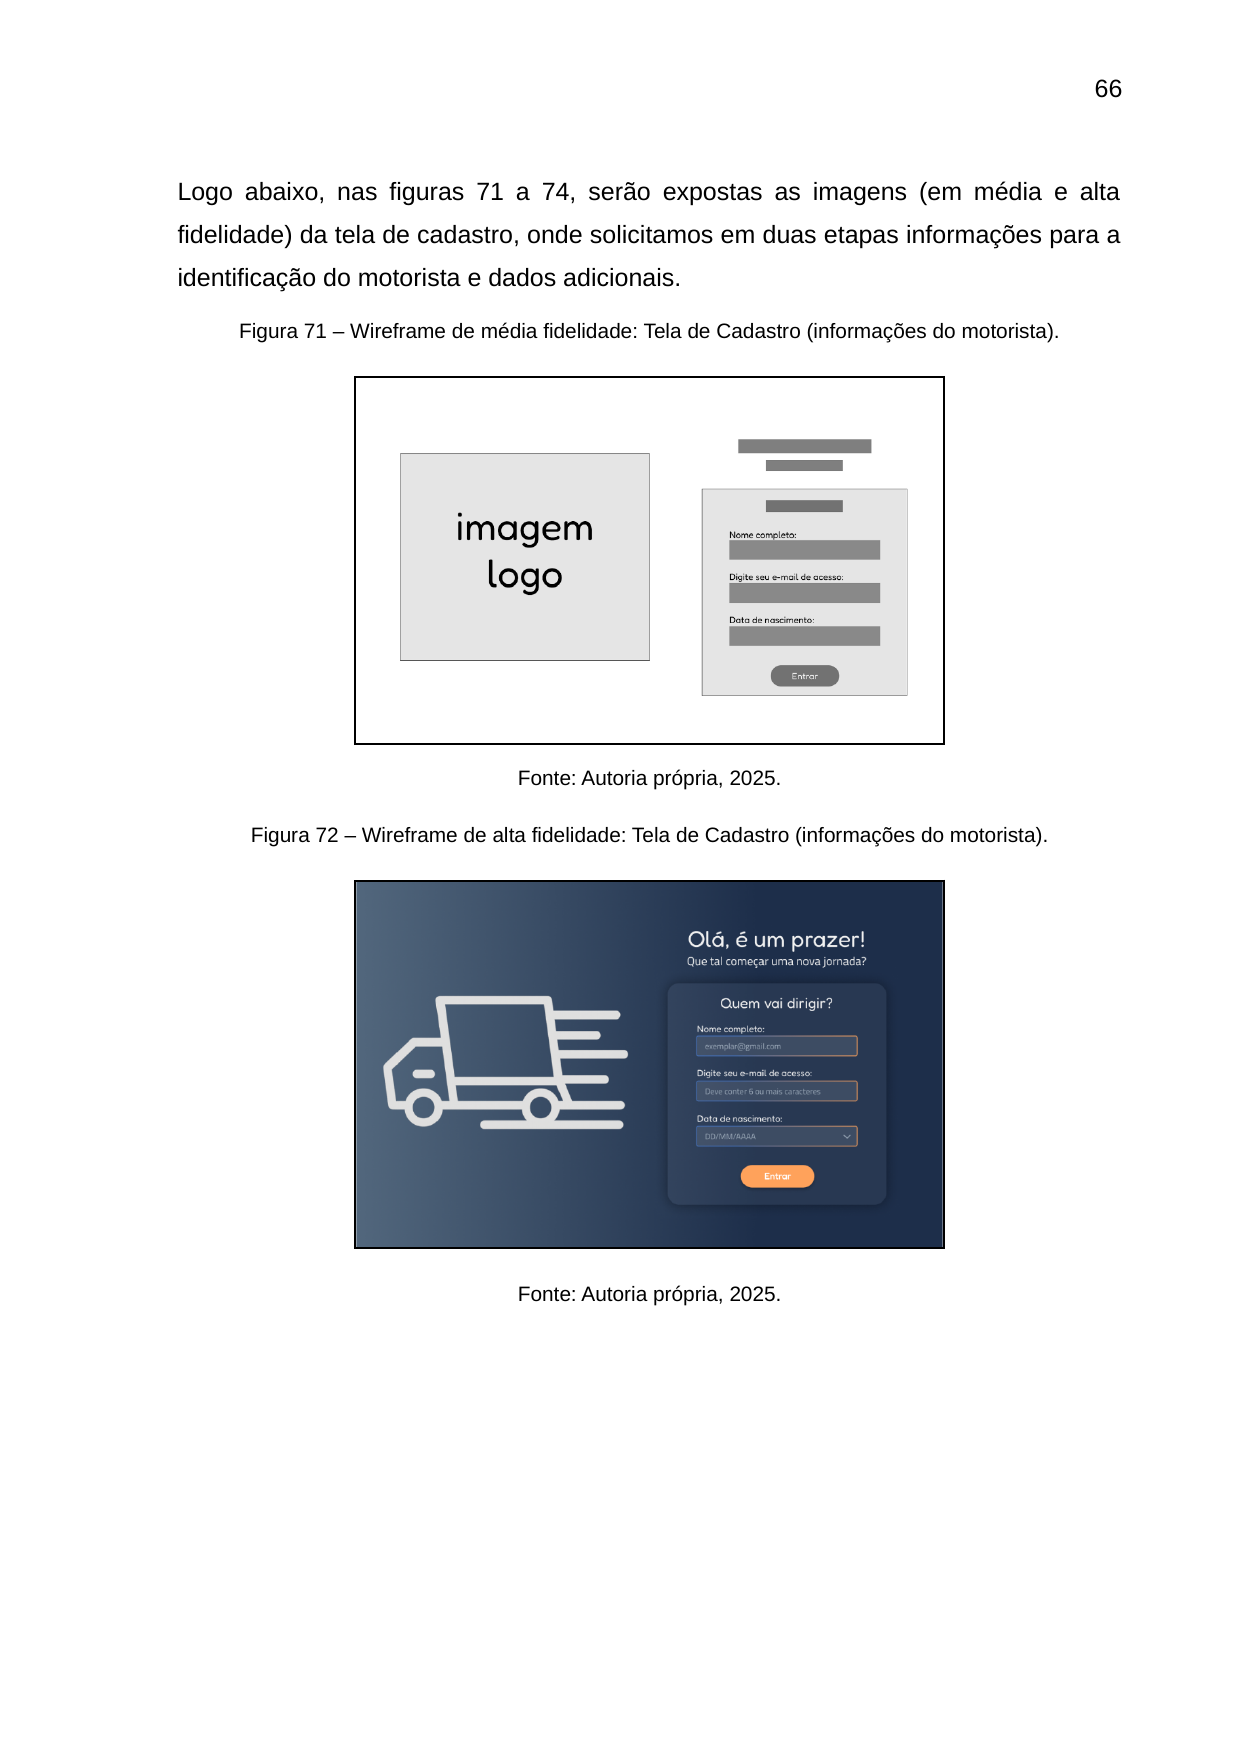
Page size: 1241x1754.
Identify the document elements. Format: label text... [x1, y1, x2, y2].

picture [356, 882, 943, 1247]
picture [356, 378, 943, 743]
text Logo abaixo, nas figuras 71 a 74, serão expostas as imagens (em média e alta fidelidade) da tela de cadastro, onde solicitamos em duas etapas informações para a identificação do motorista e dados adicionais. [177, 177, 1122, 292]
text Fonte: Autoria própria, 2025. [177, 1282, 1122, 1306]
text Fonte: Autoria própria, 2025. [177, 766, 1122, 790]
